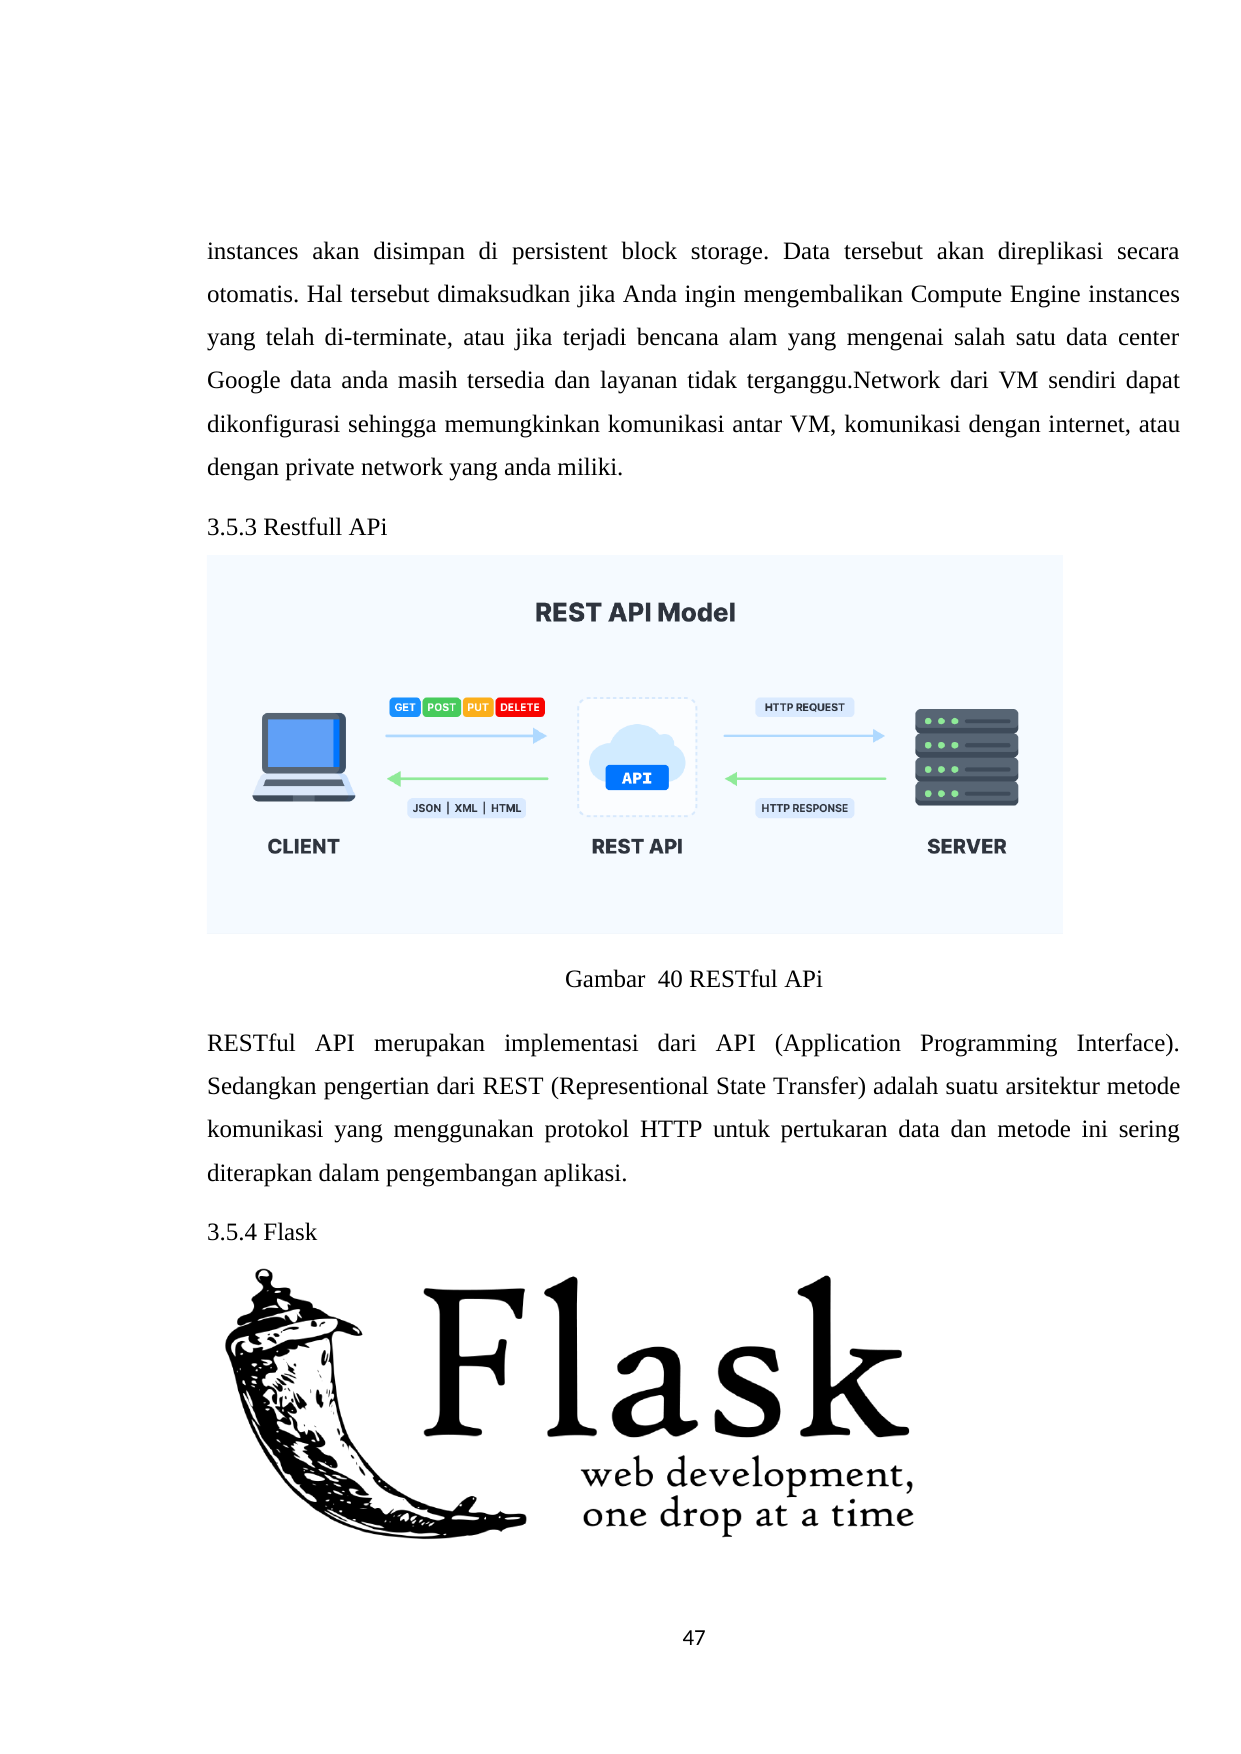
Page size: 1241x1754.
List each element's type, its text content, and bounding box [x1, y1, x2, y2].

subtitle 3.5.4 Flask [207, 1217, 1032, 1246]
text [207, 236, 1181, 481]
picture [206, 1260, 931, 1545]
text Gambar 40 RESTful APi [207, 964, 1181, 993]
text RESTful API merupakan implementasi dari API (Application Programming Interface). Sedangkan pengertian dari REST (Representional State Transfer) adalah suatu arsitektur metode komunikasi yang menggunakan protokol HTTP untuk pertukaran data dan metode ini sering diterapkan dalam pengembangan aplikasi. [207, 1028, 1181, 1186]
subtitle 3.5.3 Restfull APi [207, 512, 1032, 540]
picture [206, 555, 1063, 934]
